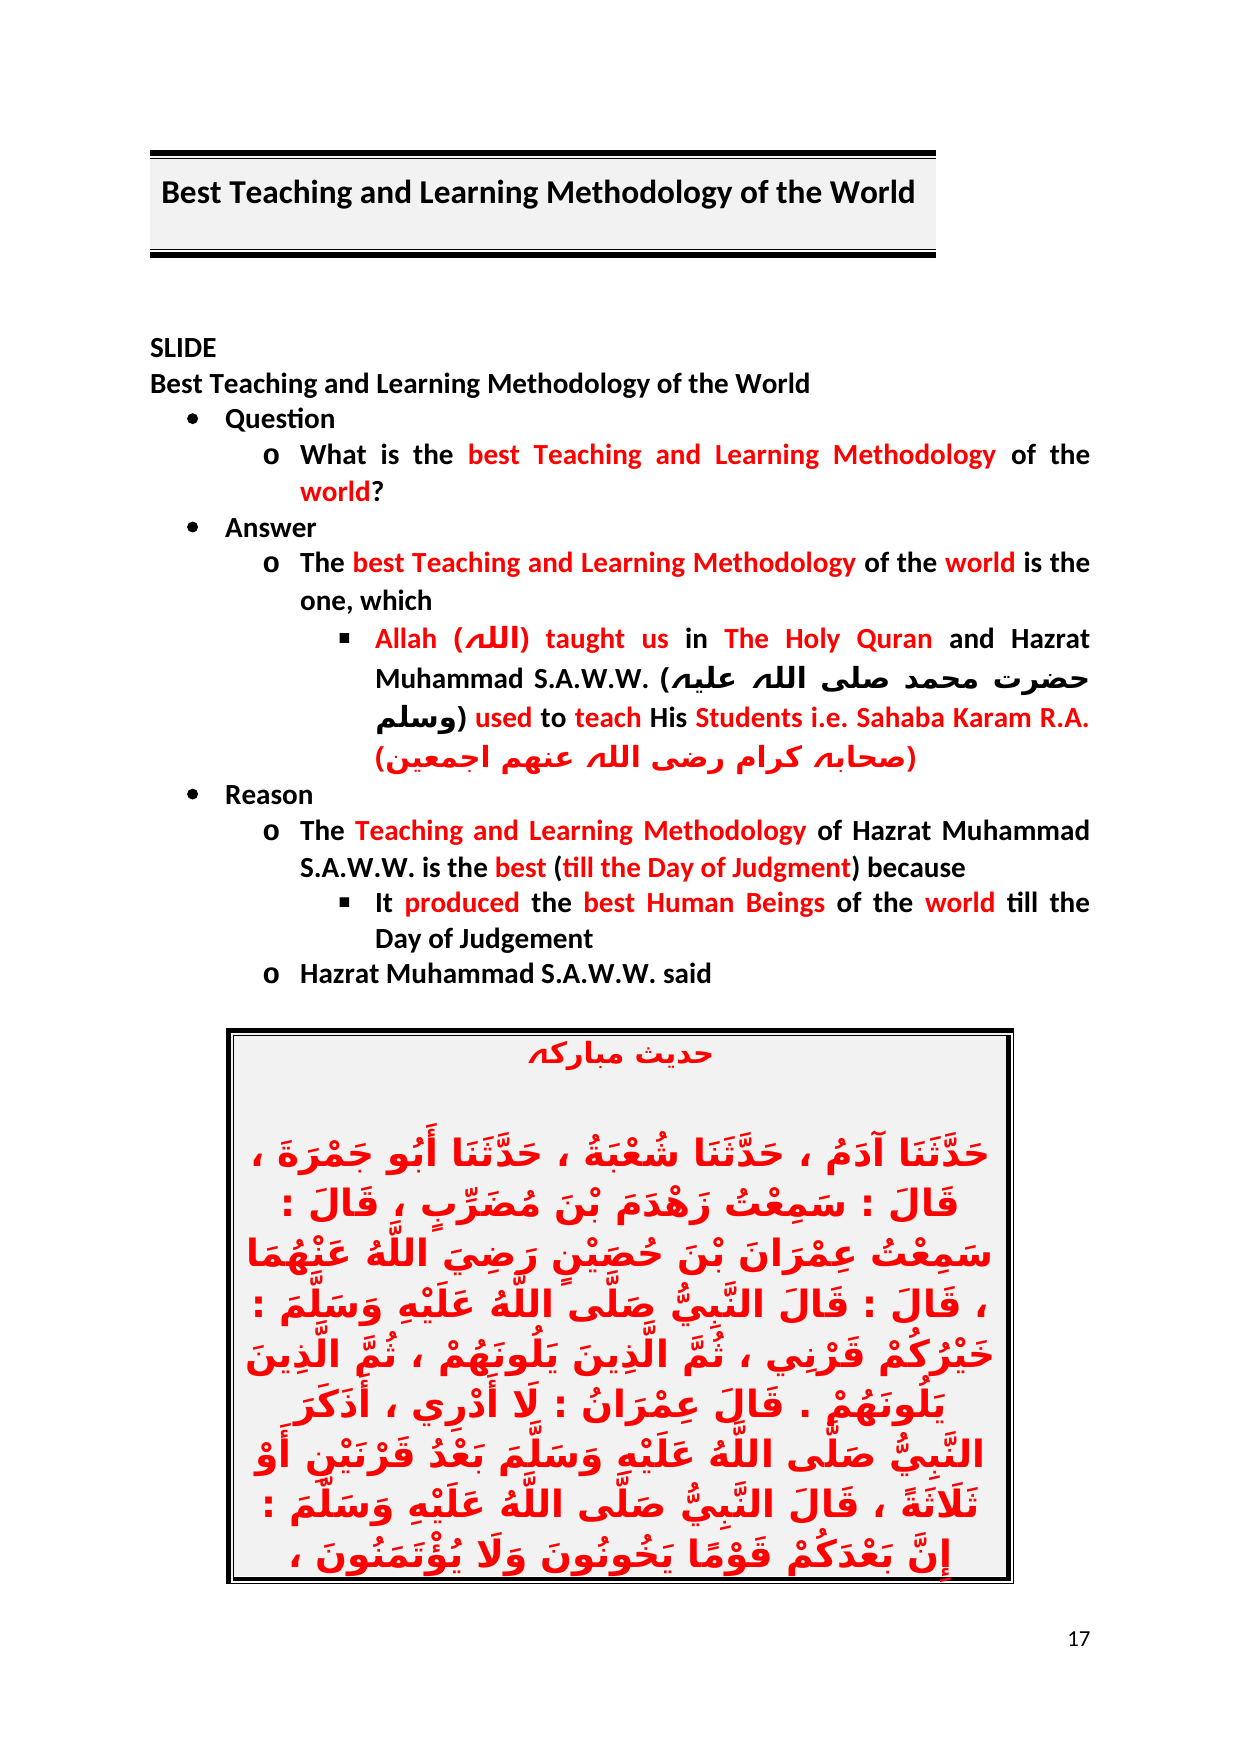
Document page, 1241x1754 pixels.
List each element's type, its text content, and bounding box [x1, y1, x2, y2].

list It produced the best Human Beings of the world till the Day of Judgement [337, 884, 1090, 956]
list Answer [187, 509, 1090, 544]
list Allah (اللہ) taught us in The Holy Quran and Hazrat Muhammad S.A.W.W. (حضرت محمد صلی اللہ علیہ وسلم) used to teach His Students i.e. Sahaba Karam R.A. (صحابہ کرام رضی اللہ عنھم اجمعین) [337, 617, 1090, 776]
list Question [187, 401, 1090, 436]
table_header Best Teaching and Learning Methodology of the World [150, 159, 936, 249]
text Best Teaching and Learning Methodology of the World [150, 365, 1090, 401]
list The best Teaching and Learning Methodology of the world is the one, which [262, 544, 1090, 617]
list Reason [187, 776, 1090, 812]
text SLIDE [150, 329, 1090, 365]
list The Teaching and Learning Methodology of Hazrat Muhammad S.A.W.W. is the best (till the Day of Judgment) because [262, 812, 1090, 884]
list What is the best Teaching and Learning Methodology of the world? [262, 436, 1090, 509]
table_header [234, 1036, 1006, 1576]
list Hazrat Muhammad S.A.W.W. said [262, 956, 1090, 993]
